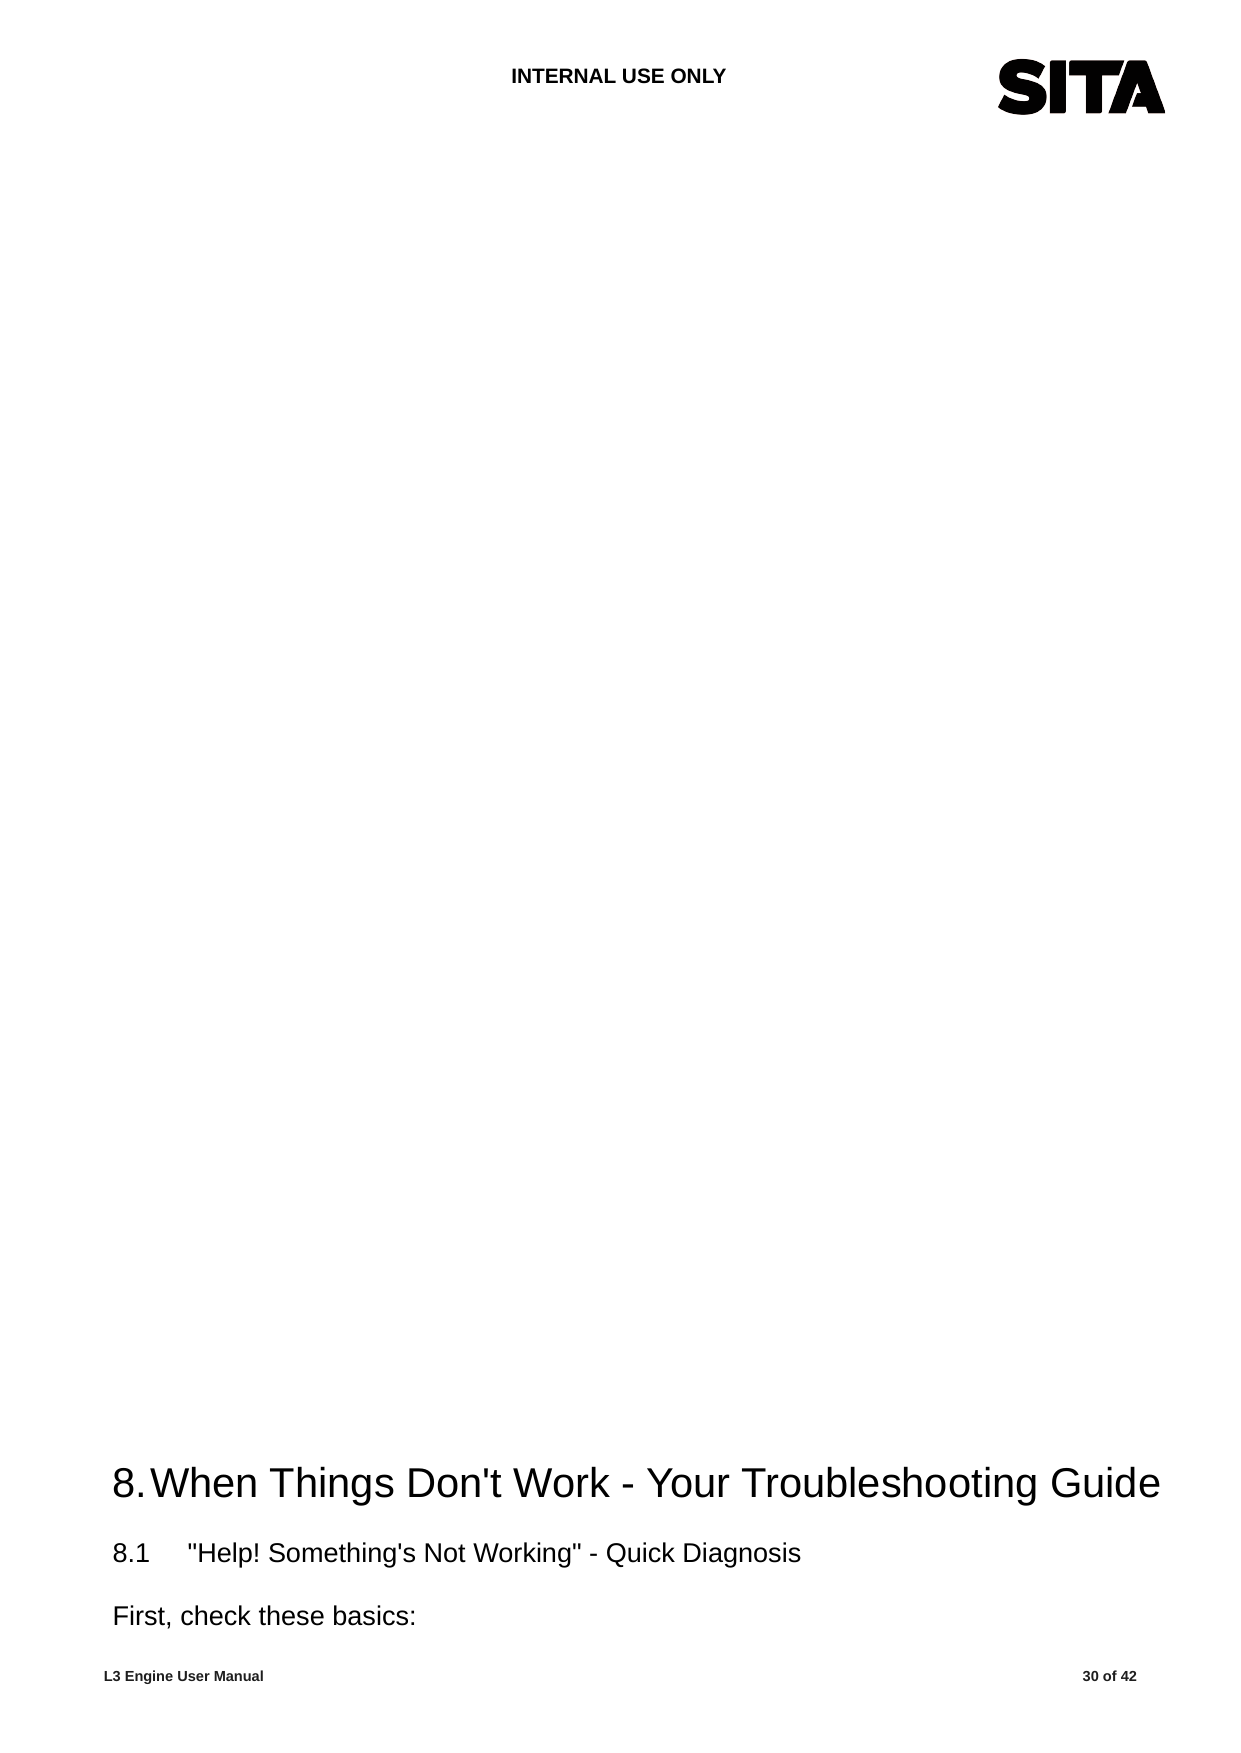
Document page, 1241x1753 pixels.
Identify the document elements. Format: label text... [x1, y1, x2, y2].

title When Things Don't Work - Your Troubleshooting Guide [112, 1458, 1165, 1506]
title "Help! Something's Not Working" - Quick Diagnosis [112, 1537, 1165, 1568]
title First, check these basics: [75, 1599, 1165, 1631]
